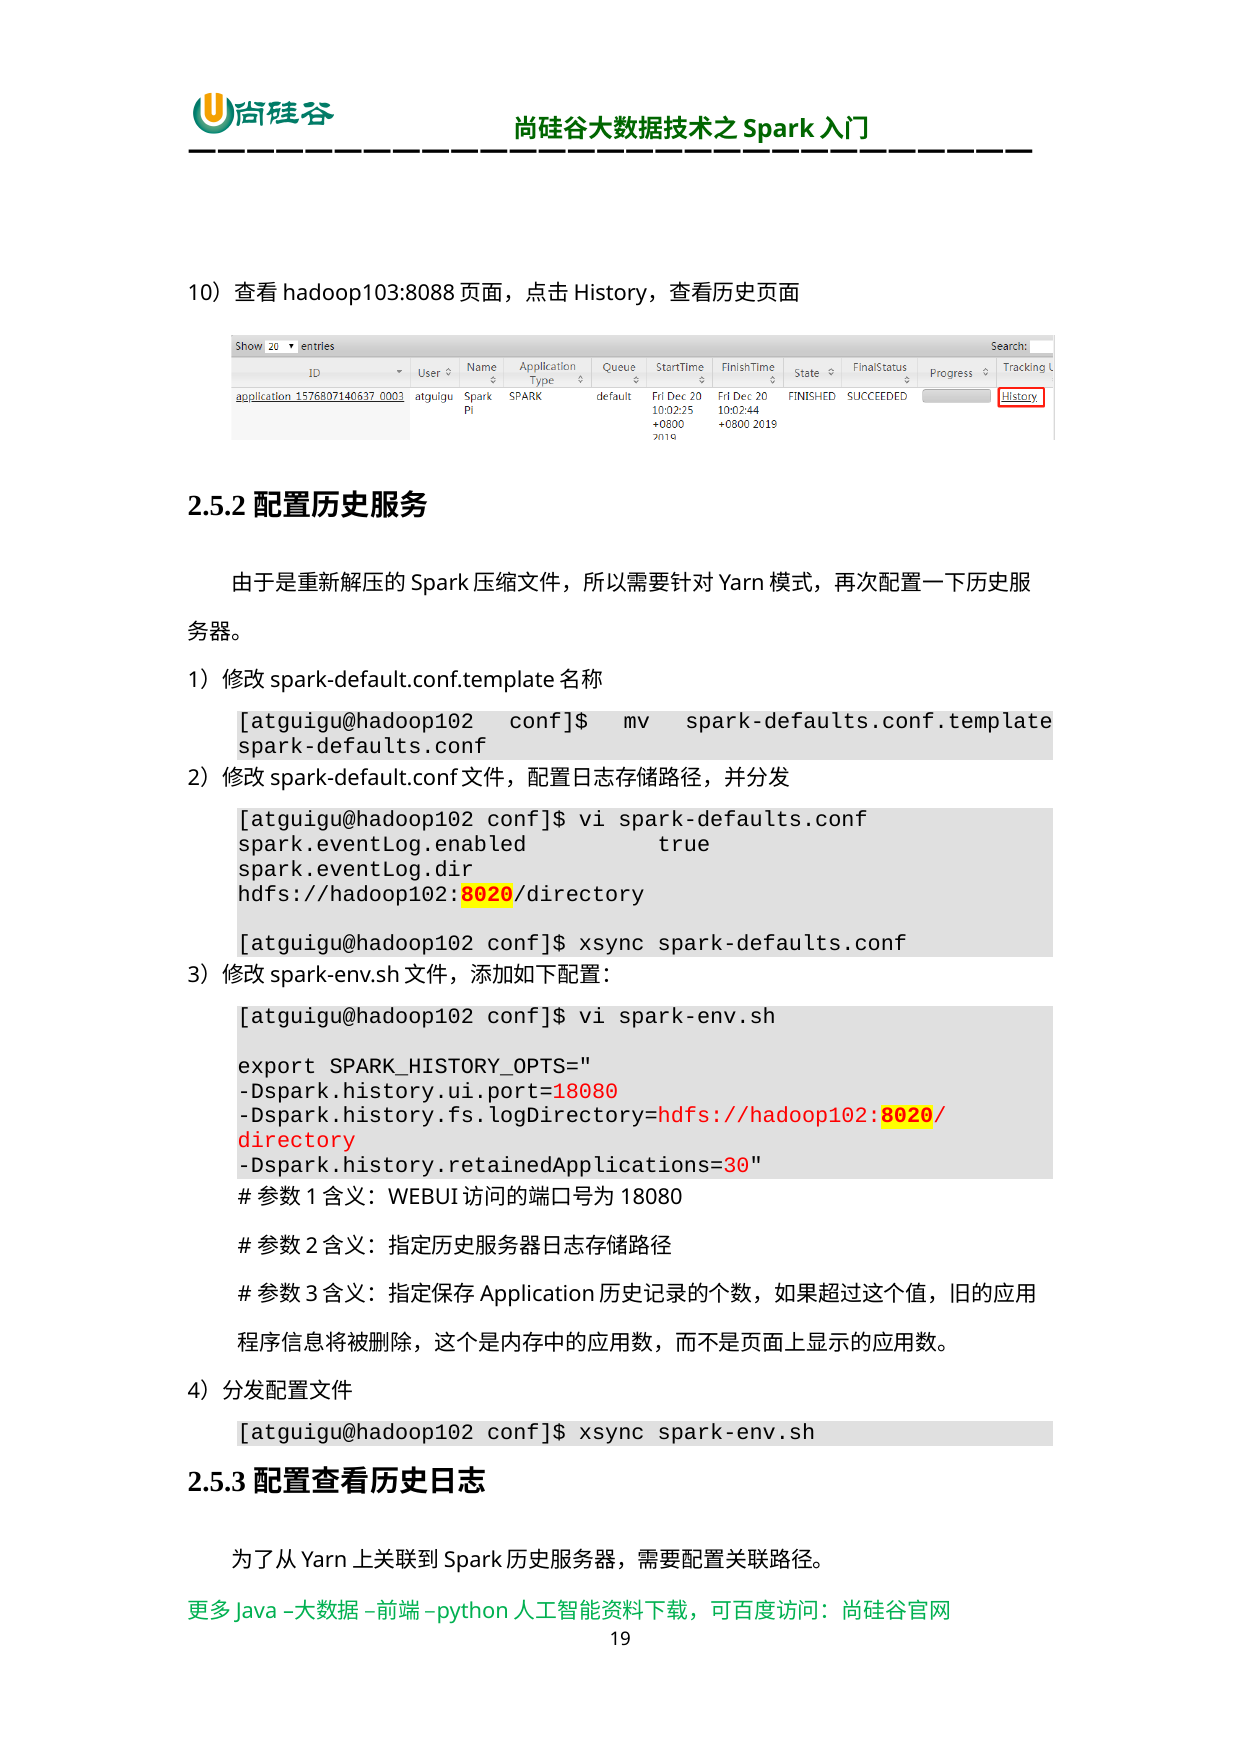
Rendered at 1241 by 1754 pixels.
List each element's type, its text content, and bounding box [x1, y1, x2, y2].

text [atguigu@hadoop102 conf]$ vi spark-defaults.conf [237, 808, 1053, 833]
text -Dspark.history.ui.port=18080 [237, 1080, 1053, 1105]
text -Dspark.history.retainedApplications=30" [237, 1154, 1053, 1179]
text # 参数1含义：WEBUI访问的端口号为18080 [237, 1179, 1053, 1212]
text spark.eventLog.enabled true [237, 833, 1053, 858]
subtitle 2.5.3 配置查看历史日志 [187, 1446, 1053, 1511]
text spark.eventLog.dir hdfs://hadoop102:8020/directory [237, 858, 1053, 908]
text [atguigu@hadoop102 conf]$ vi spark-env.sh [237, 1006, 1053, 1030]
text 10）查看hadoop103:8088页面，点击History，查看历史页面 [187, 274, 1053, 307]
text 4）分发配置文件 [187, 1373, 1053, 1405]
text 2）修改spark-default.conf文件，配置日志存储路径，并分发 [187, 760, 1053, 793]
text # 参数2含义：指定历史服务器日志存储路径 [237, 1227, 1053, 1260]
picture [231, 335, 1055, 440]
subtitle 2.5.2 配置历史服务 [187, 470, 1053, 535]
text # 参数3含义：指定保存Application历史记录的个数，如果超过这个值，旧的应用程序信息将被删除，这个是内存中的应用数，而不是页面上显示的应用数。 [237, 1276, 1053, 1357]
text [atguigu@hadoop102 conf]$ mv spark-defaults.conf.template spark-defaults.conf [237, 711, 1053, 760]
text 为了从Yarn上关联到Spark历史服务器，需要配置关联路径。 [187, 1541, 1053, 1574]
text [atguigu@hadoop102 conf]$ xsync spark-defaults.conf [237, 932, 1053, 957]
text -Dspark.history.fs.logDirectory=hdfs://hadoop102:8020/directory [237, 1105, 1053, 1154]
text export SPARK_HISTORY_OPTS=" [237, 1055, 1053, 1080]
text 3）修改spark-env.sh文件，添加如下配置： [187, 957, 1053, 990]
text 1）修改spark-default.conf.template名称 [187, 662, 1053, 695]
picture [187, 88, 338, 138]
text 由于是重新解压的Spark压缩文件，所以需要针对Yarn模式，再次配置一下历史服务器。 [187, 565, 1053, 646]
text [atguigu@hadoop102 conf]$ xsync spark-env.sh [237, 1421, 1053, 1446]
